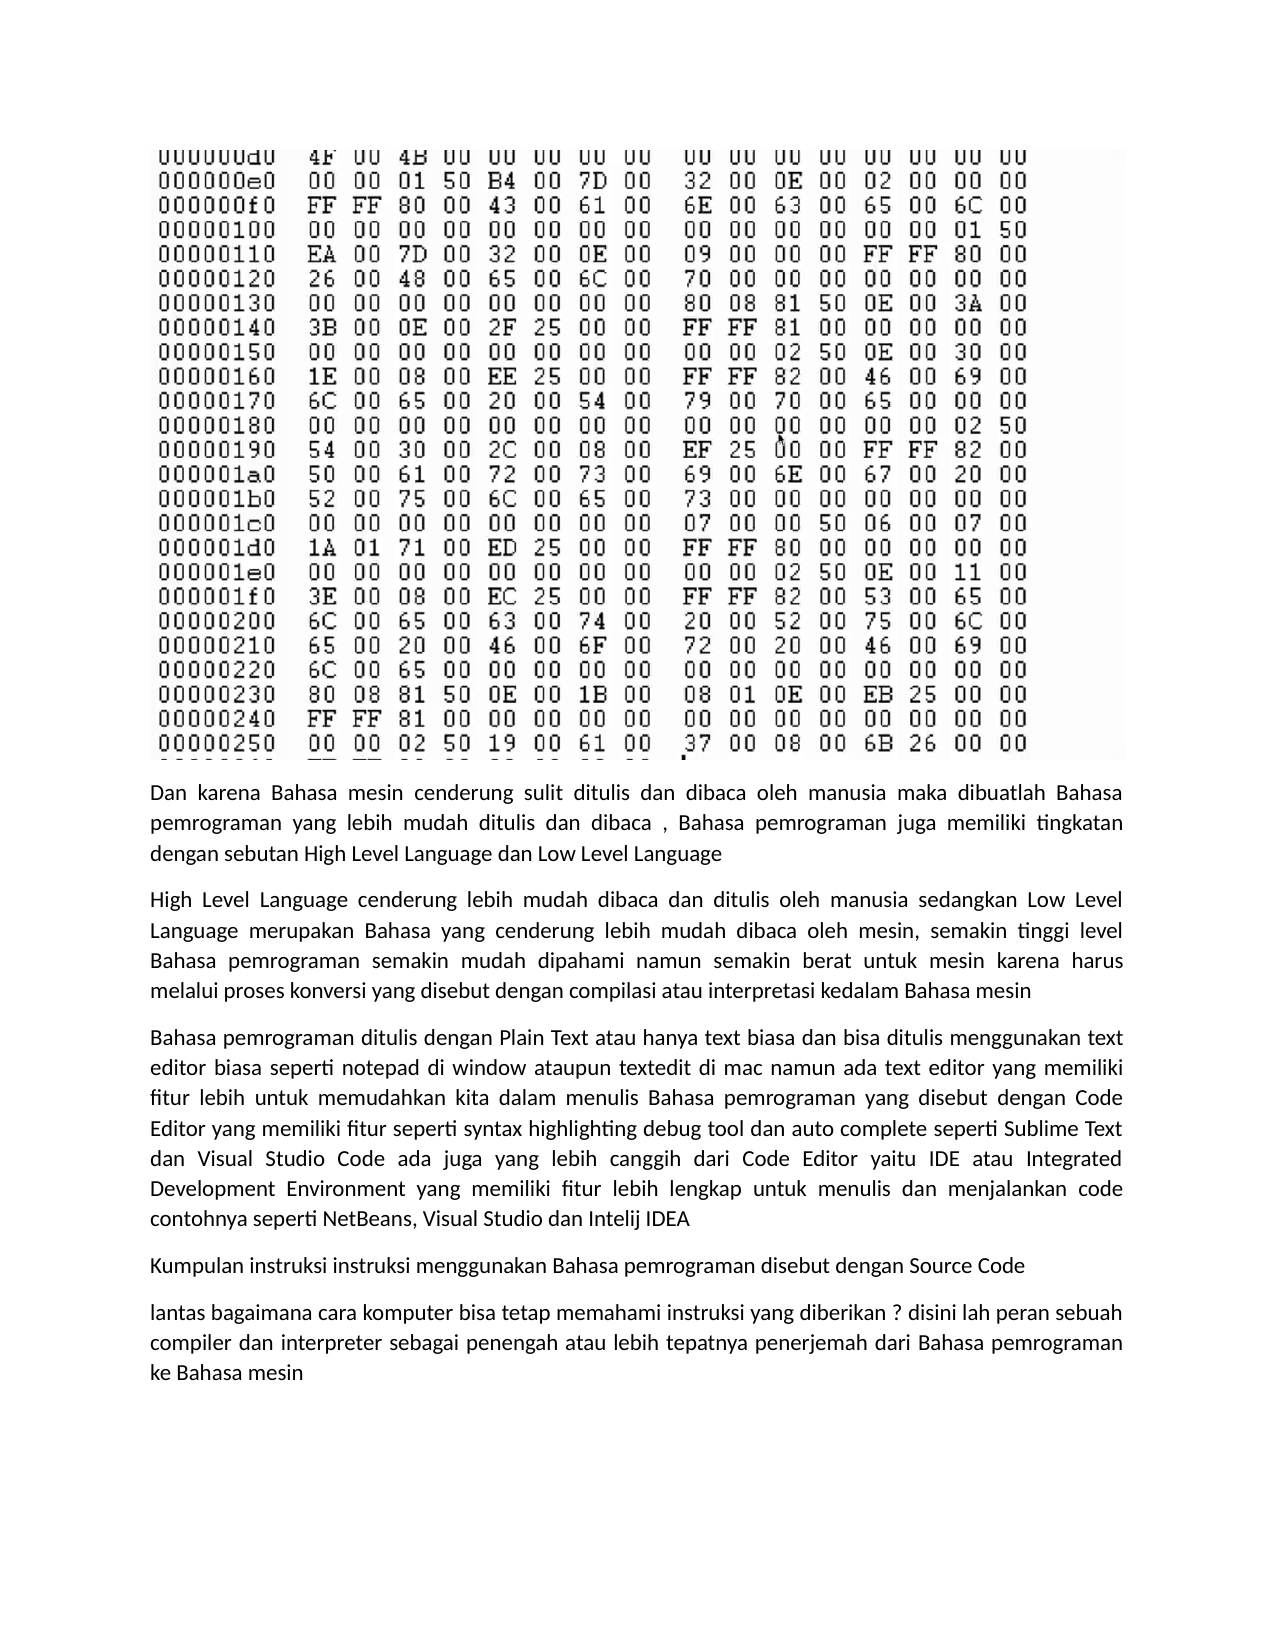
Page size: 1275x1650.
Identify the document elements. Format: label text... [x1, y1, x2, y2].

text lantas bagaimana cara komputer bisa tetap memahami instruksi yang diberikan ? disini lah peran sebuah compiler dan interpreter sebagai penengah atau lebih tepatnya penerjemah dari Bahasa pemrograman ke Bahasa mesin [150, 1298, 1125, 1386]
text Dan karena Bahasa mesin cenderung sulit ditulis dan dibaca oleh manusia maka dibuatlah Bahasa pemrograman yang lebih mudah ditulis dan dibaca , Bahasa pemrograman juga memiliki tingkatan dengan sebutan High Level Language dan Low Level Language [150, 778, 1125, 867]
text Bahasa pemrograman ditulis dengan Plain Text atau hanya text biasa dan bisa ditulis menggunakan text editor biasa seperti notepad di window ataupun textedit di mac namun ada text editor yang memiliki fitur lebih untuk memudahkan kita dalam menulis Bahasa pemrograman yang disebut dengan Code Editor yang memiliki fitur seperti syntax highlighting debug tool dan auto complete seperti Sublime Text dan Visual Studio Code ada juga yang lebih canggih dari Code Editor yaitu IDE atau Integrated Development Environment yang memiliki fitur lebih lengkap untuk menulis dan menjalankan code contohnya seperti NetBeans, Visual Studio dan Intelij IDEA [150, 1023, 1125, 1232]
text High Level Language cenderung lebih mudah dibaca dan ditulis oleh manusia sedangkan Low Level Language merupakan Bahasa yang cenderung lebih mudah dibaca oleh mesin, semakin tinggi level Bahasa pemrograman semakin mudah dipahami namun semakin berat untuk mesin karena harus melalui proses konversi yang disebut dengan compilasi atau interpretasi kedalam Bahasa mesin [150, 886, 1125, 1004]
picture [150, 150, 1125, 760]
text Kumpulan instruksi instruksi menggunakan Bahasa pemrograman disebut dengan Source Code [150, 1251, 1125, 1279]
